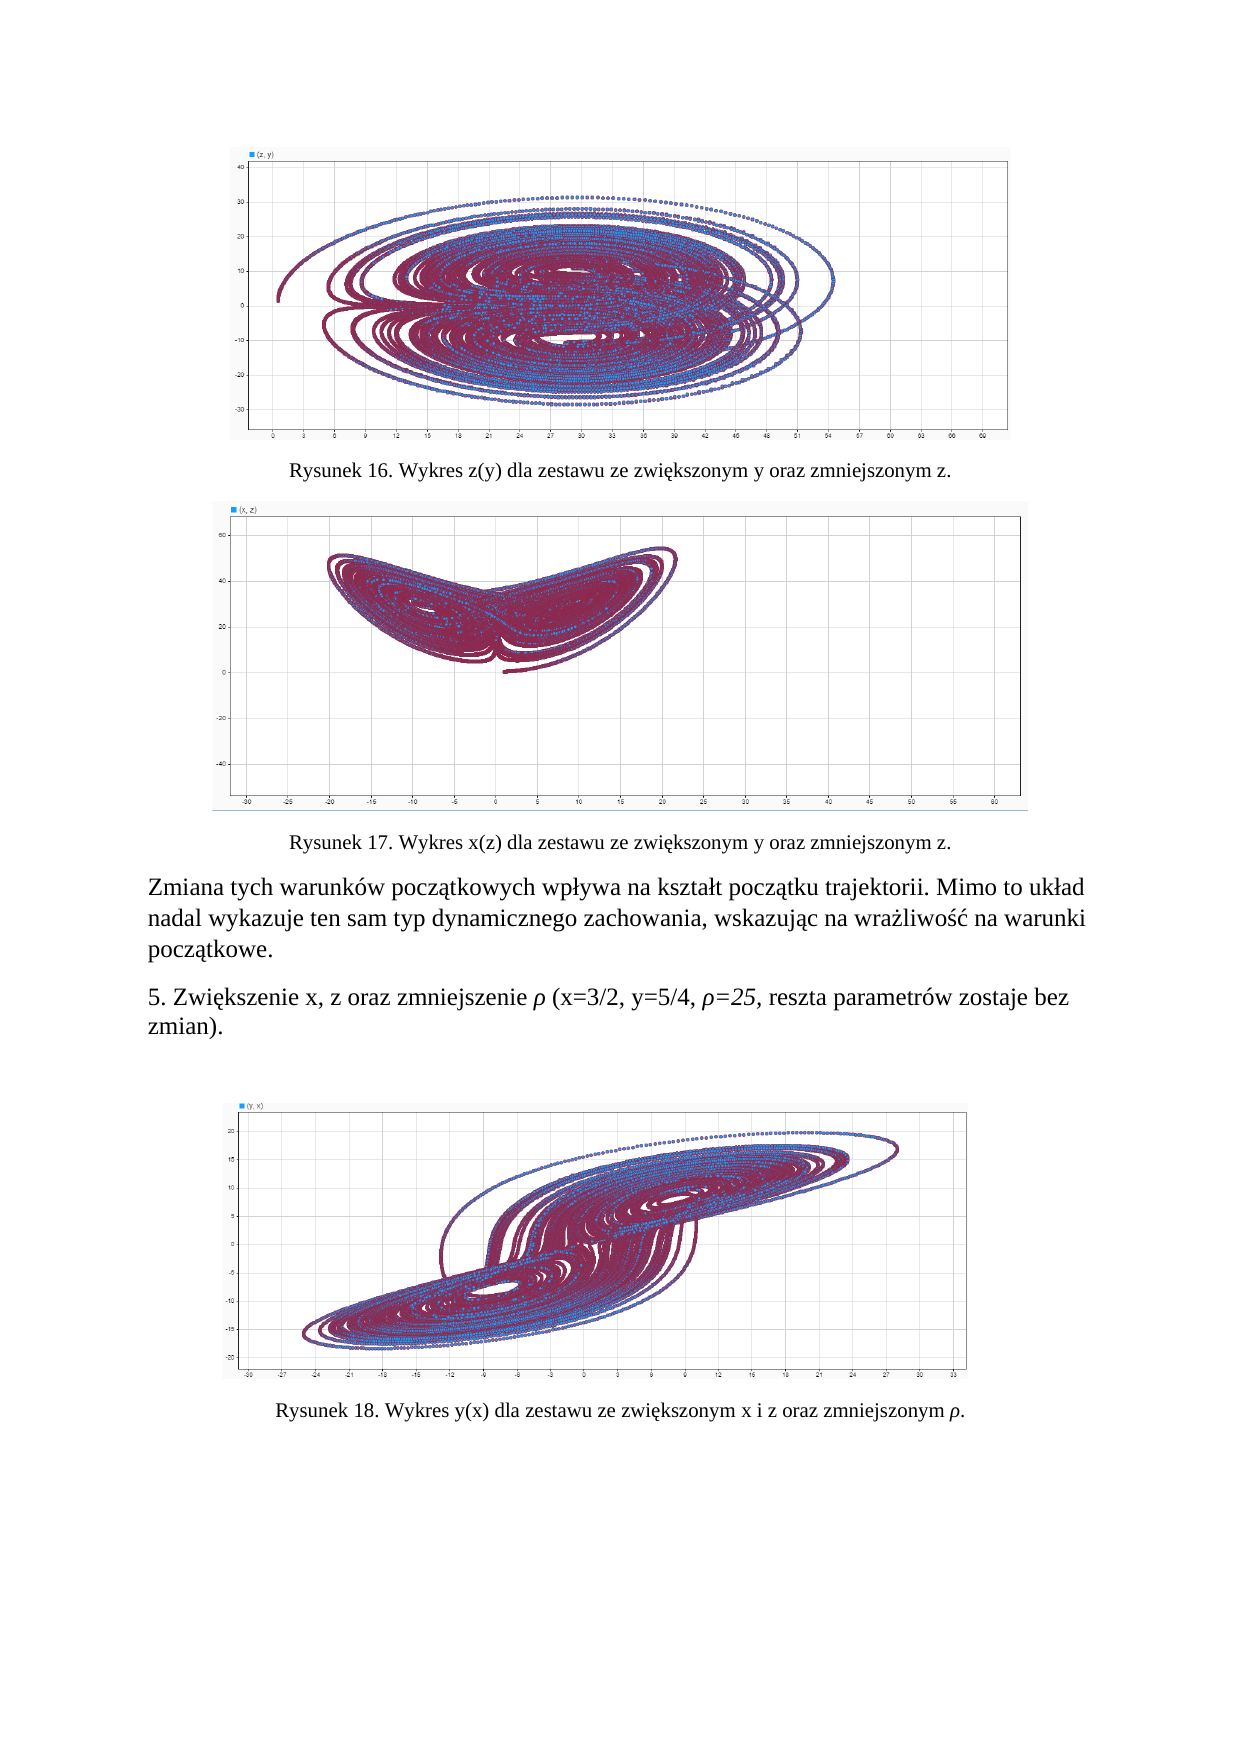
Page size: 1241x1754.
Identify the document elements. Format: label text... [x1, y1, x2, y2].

text Rysunek 16. Wykres z(y) dla zestawu ze zwiększonym y oraz zmniejszonym z. [148, 458, 1093, 482]
picture [212, 501, 1028, 811]
picture [222, 1103, 968, 1379]
text Rysunek 17. Wykres x(z) dla zestawu ze zwiększonym y oraz zmniejszonym z. [148, 829, 1093, 854]
list Zwiększenie x, z oraz zmniejszenie ρ (x=3/2, y=5/4, ρ=25, reszta parametrów zostaje bez zmian). [148, 982, 1093, 1039]
text Rysunek 18. Wykres y(x) dla zestawu ze zwiększonym x i z oraz zmniejszonym ρ. [148, 1397, 1093, 1422]
picture [229, 147, 1011, 440]
text Zmiana tych warunków początkowych wpływa na kształt początku trajektorii. Mimo to układ nadal wykazuje ten sam typ dynamicznego zachowania, wskazując na wrażliwość na warunki początkowe. [148, 872, 1093, 963]
